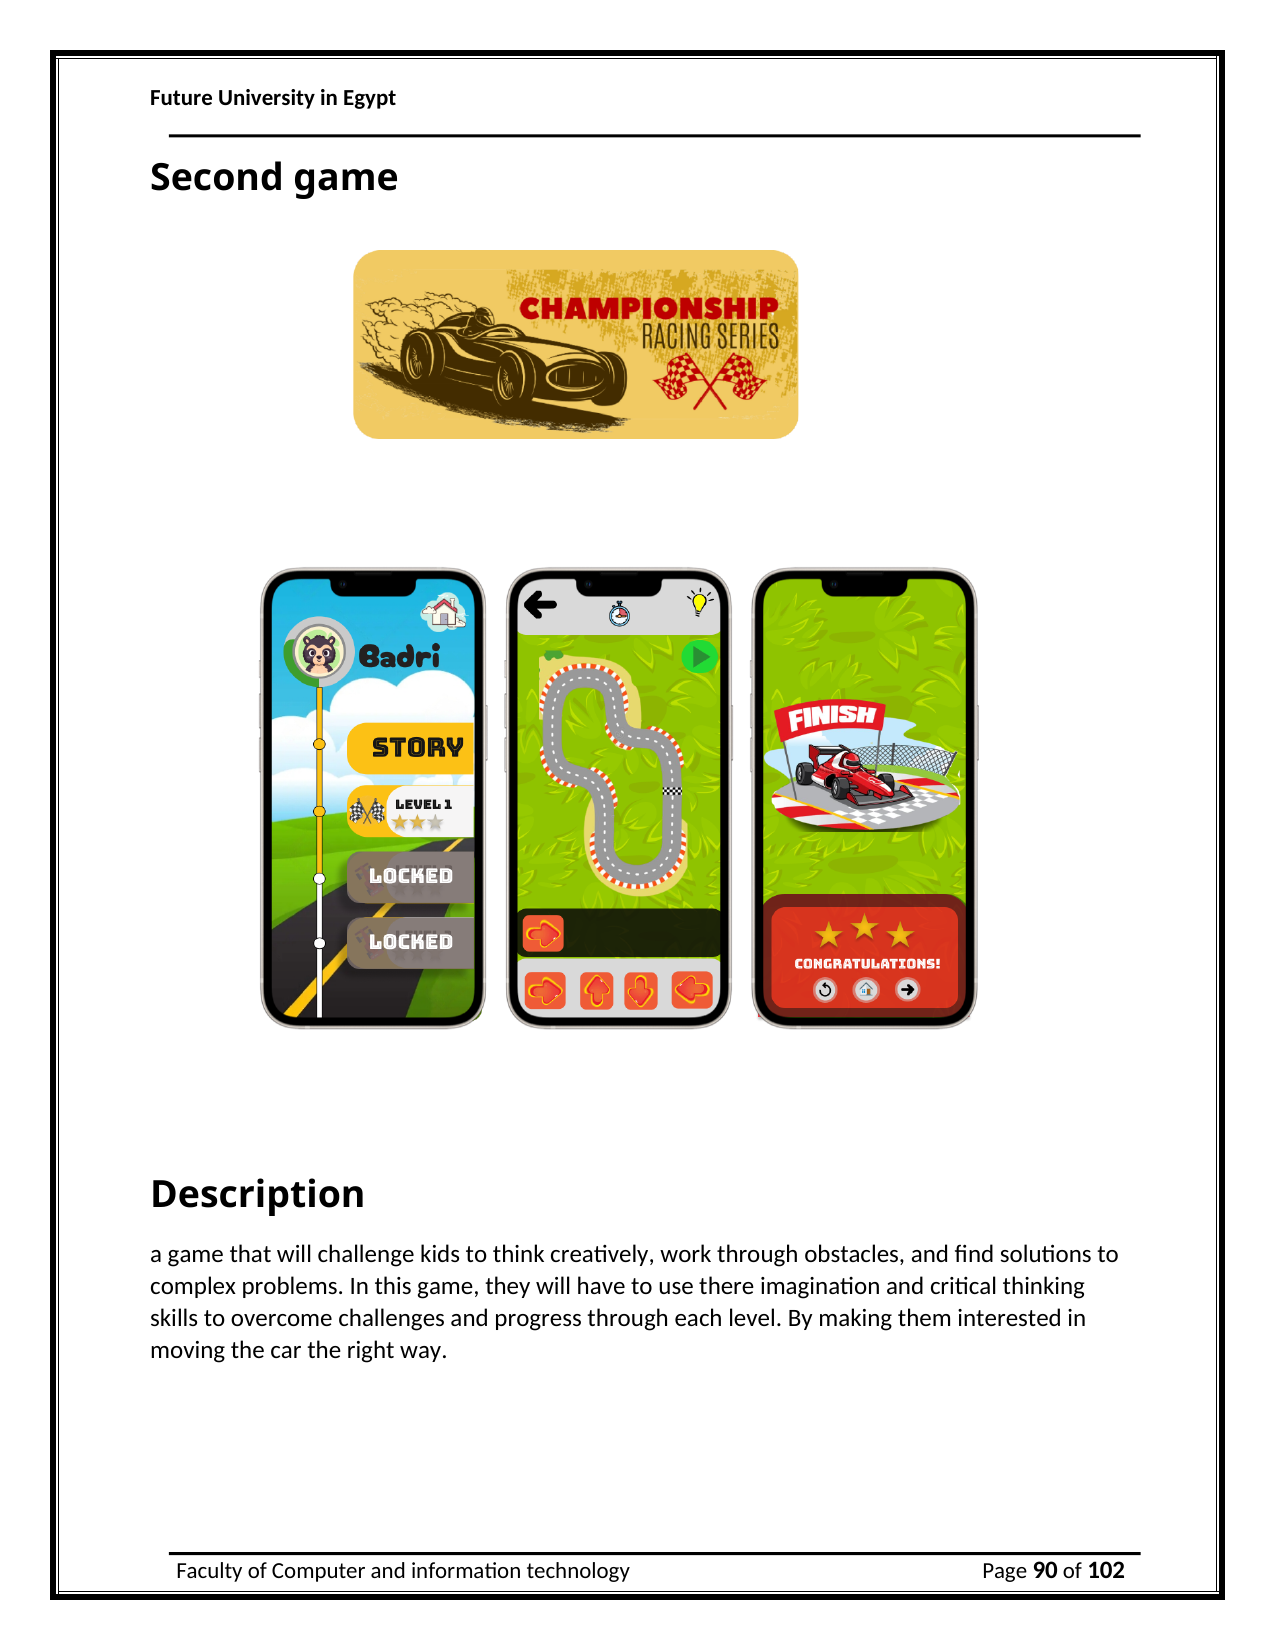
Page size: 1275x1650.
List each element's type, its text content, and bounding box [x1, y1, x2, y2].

text Second game [150, 150, 1125, 201]
text Description [150, 1167, 1125, 1218]
text a game that will challenge kids to think creatively, work through obstacles, and find solutions to complex problems. In this game, they will have to use there imagination and critical thinking skills to overcome challenges and progress through each level. By making them interested in moving the car the right way. [150, 1238, 1125, 1365]
picture [257, 566, 980, 1030]
picture [353, 250, 799, 439]
